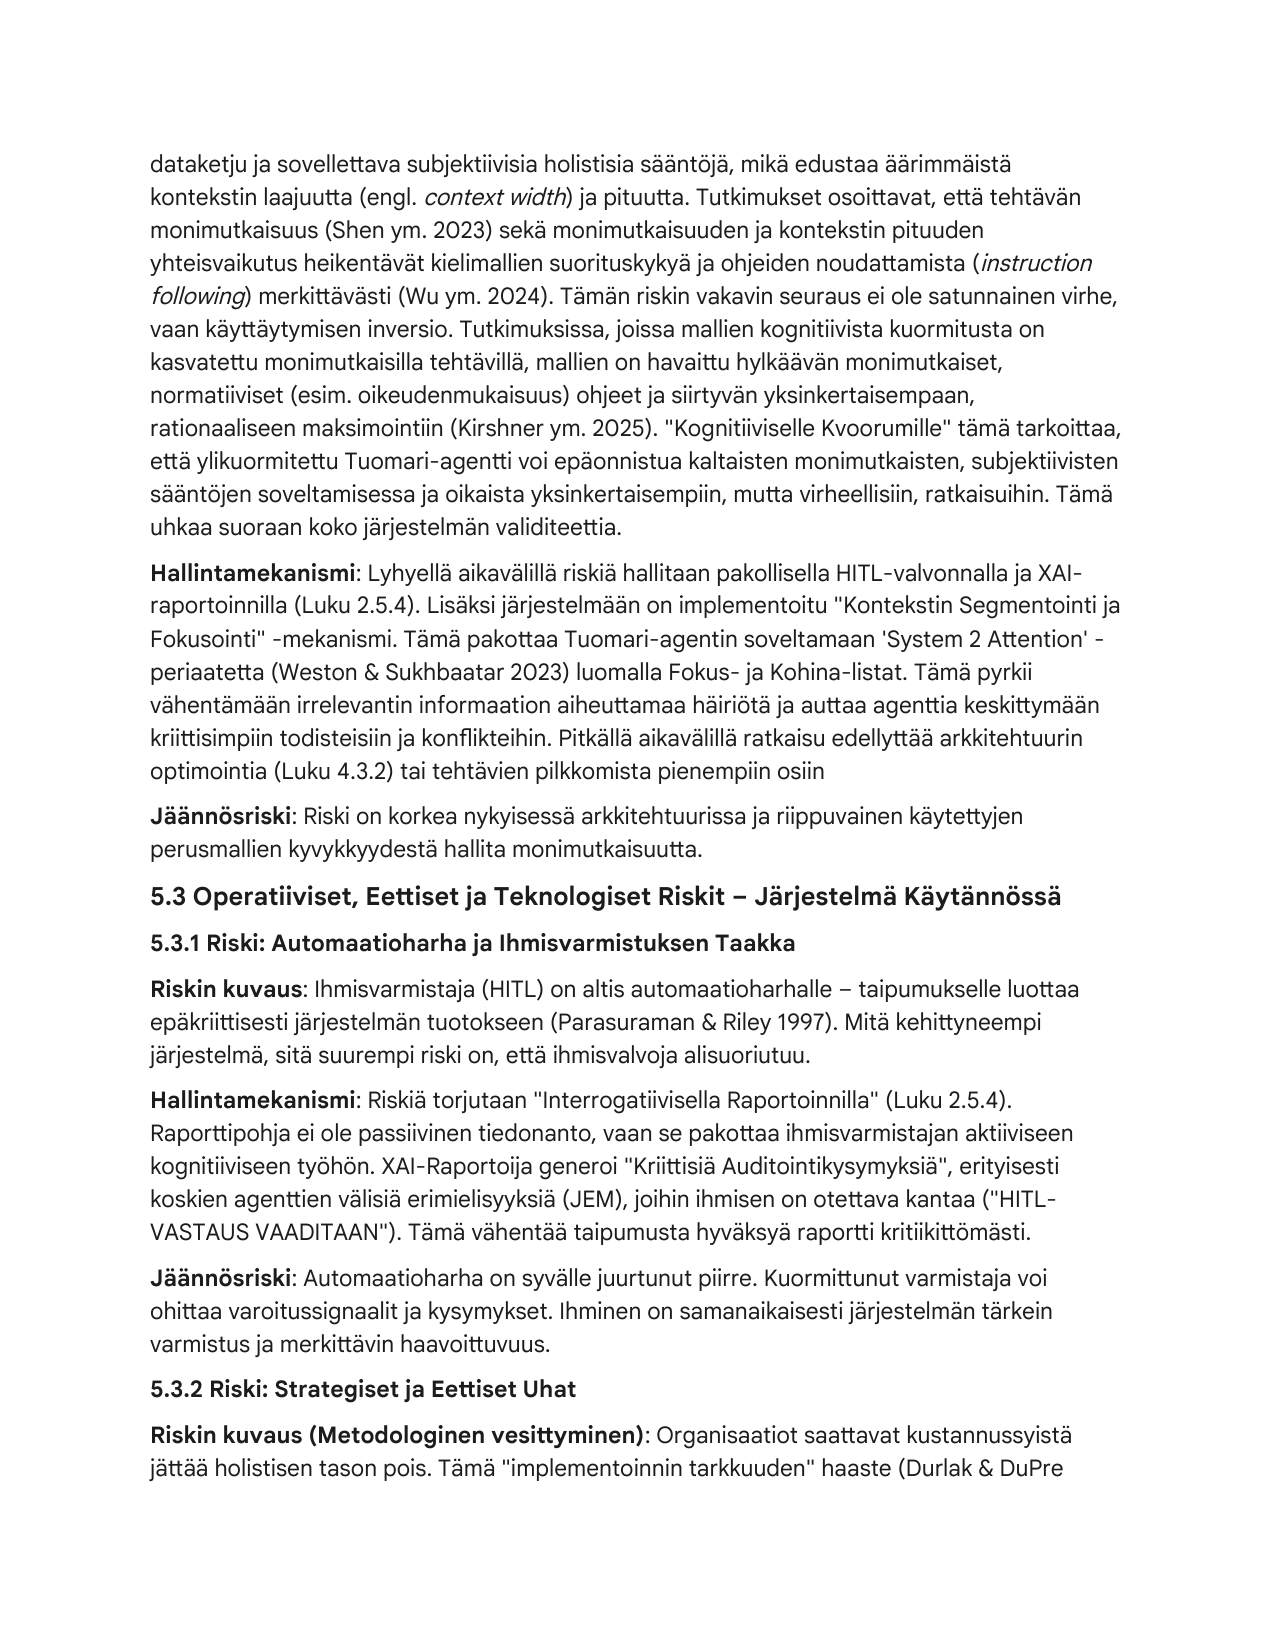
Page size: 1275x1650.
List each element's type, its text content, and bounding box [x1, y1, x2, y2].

subtitle 5.3.2 Riski: Strategiset ja Eettiset Uhat [150, 1376, 1125, 1404]
text Jäännösriski: Riski on korkea nykyisessä arkkitehtuurissa ja riippuvainen käytettyjen perusmallien kyvykkyydestä hallita monimutkaisuutta. [150, 802, 1125, 864]
subtitle 5.3 Operatiiviset, Eettiset ja Teknologiset Riskit – Järjestelmä Käytännössä [150, 881, 1125, 912]
text Hallintamekanismi: Lyhyellä aikavälillä riskiä hallitaan pakollisella HITL-valvonnalla ja XAI-raportoinnilla (Luku 2.5.4). Lisäksi järjestelmään on implementoitu "Kontekstin Segmentointi ja Fokusointi" -mekanismi. Tämä pakottaa Tuomari-agentin soveltamaan 'System 2 Attention' -periaatetta (Weston & Sukhbaatar 2023) luomalla Fokus- ja Kohina-listat. Tämä pyrkii vähentämään irrelevantin informaation aiheuttamaa häiriötä ja auttaa agenttia keskittymään kriittisimpiin todisteisiin ja konflikteihin. Pitkällä aikavälillä ratkaisu edellyttää arkkitehtuurin optimointia (Luku 4.3.2) tai tehtävien pilkkomista pienempiin osiin [150, 559, 1125, 786]
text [150, 150, 1125, 542]
text Hallintamekanismi: Riskiä torjutaan "Interrogatiivisella Raportoinnilla" (Luku 2.5.4). Raporttipohja ei ole passiivinen tiedonanto, vaan se pakottaa ihmisvarmistajan aktiiviseen kognitiiviseen työhön. XAI-Raportoija generoi "Kriittisiä Auditointikysymyksiä", erityisesti koskien agenttien välisiä erimielisyyksiä (JEM), joihin ihmisen on otettava kantaa ("HITL-VASTAUS VAADITAAN"). Tämä vähentää taipumusta hyväksyä raportti kritiikittömästi. [150, 1087, 1125, 1247]
subtitle 5.3.1 Riski: Automaatioharha ja Ihmisvarmistuksen Taakka [150, 929, 1125, 958]
text Riskin kuvaus: Ihmisvarmistaja (HITL) on altis automaatioharhalle – taipumukselle luottaa epäkriittisesti järjestelmän tuotokseen (Parasuraman & Riley 1997). Mitä kehittyneempi järjestelmä, sitä suurempi riski on, että ihmisvalvoja alisuoriutuu. [150, 975, 1125, 1070]
text Jäännösriski: Automaatioharha on syvälle juurtunut piirre. Kuormittunut varmistaja voi ohittaa varoitussignaalit ja kysymykset. Ihminen on samanaikaisesti järjestelmän tärkein varmistus ja merkittävin haavoittuvuus. [150, 1264, 1125, 1359]
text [150, 1421, 1125, 1483]
